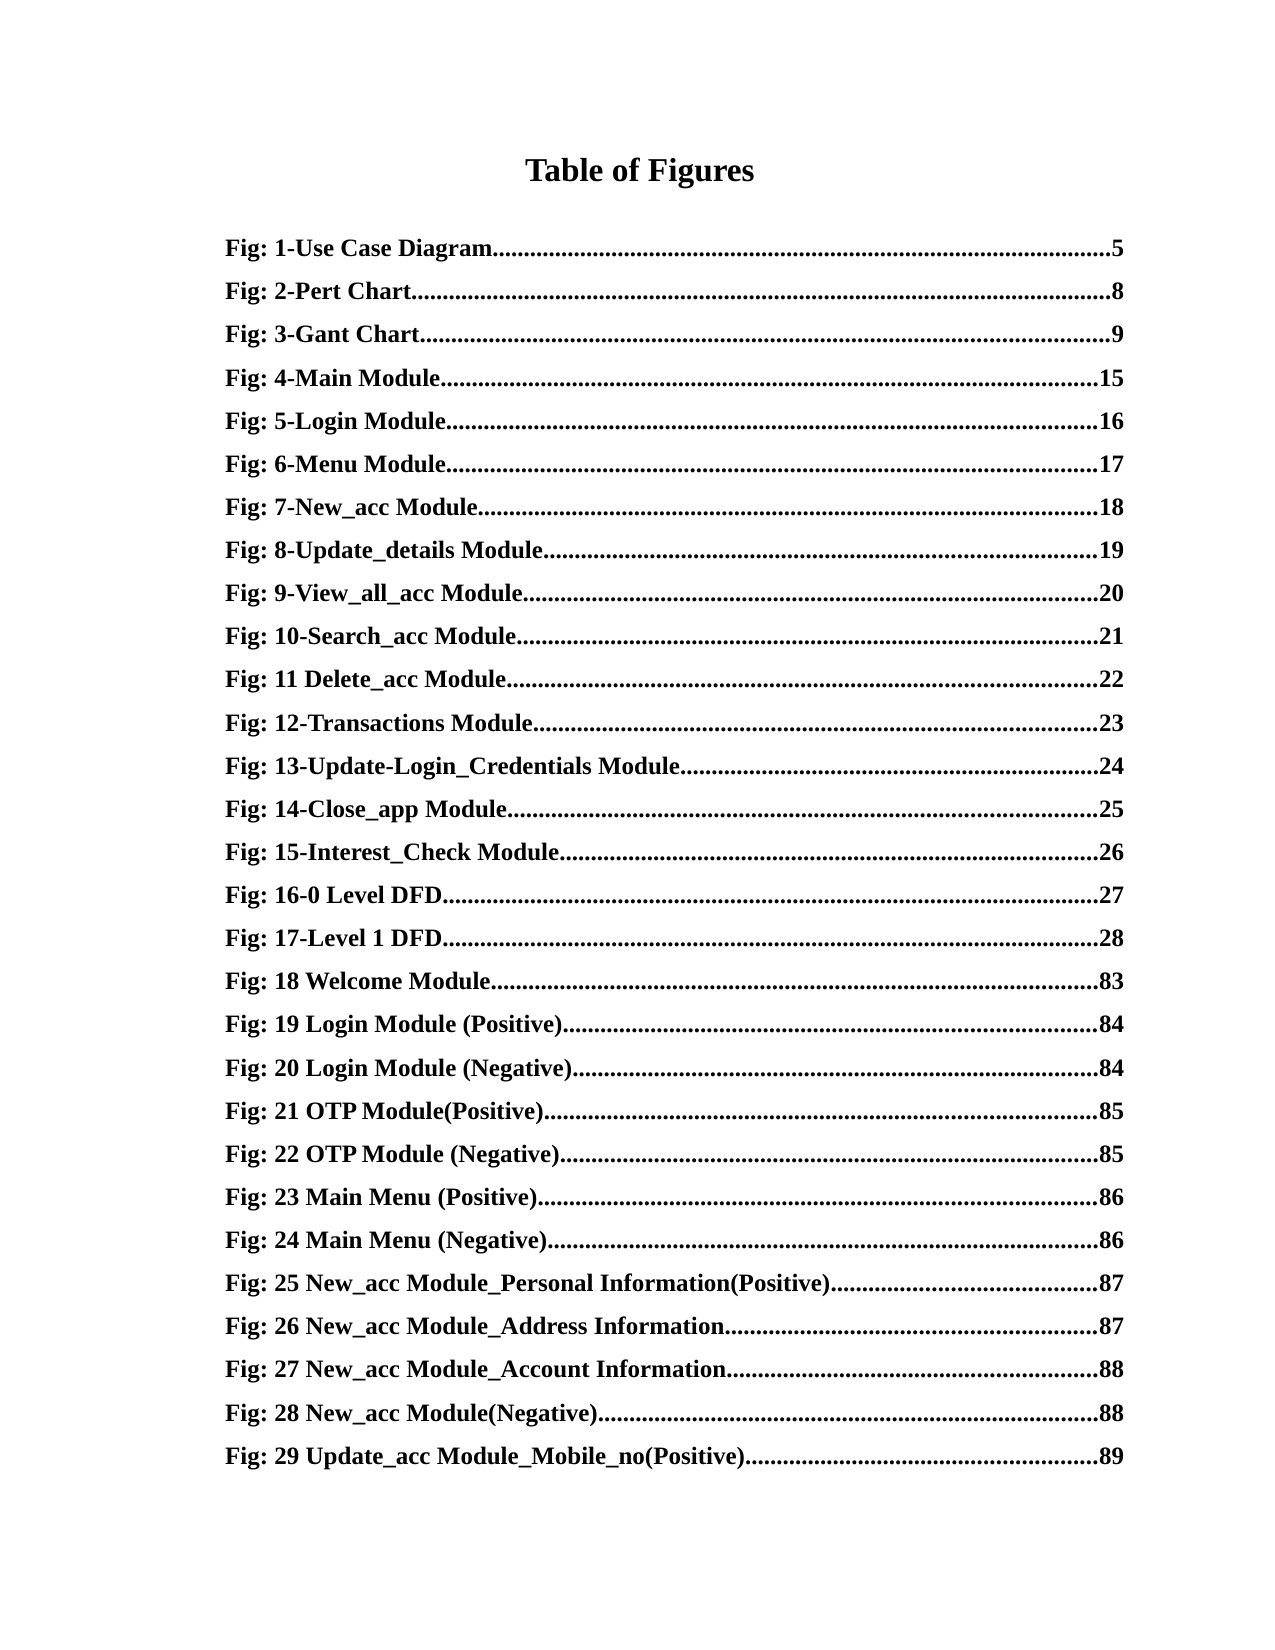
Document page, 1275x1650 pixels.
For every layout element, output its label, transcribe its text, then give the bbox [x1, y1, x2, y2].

text Fig: 19 Login Module (Positive) 84 [225, 1009, 1125, 1038]
text Fig: 26 New_acc Module_Address Information 87 [225, 1311, 1125, 1340]
text Fig: 4-Main Module 15 [225, 363, 1125, 391]
text Fig: 28 New_acc Module(Negative) 88 [225, 1398, 1125, 1426]
text Fig: 10-Search_acc Module 21 [225, 621, 1125, 650]
text Fig: 25 New_acc Module_Personal Information(Positive) 87 [225, 1268, 1125, 1297]
text Fig: 9-View_all_acc Module 20 [225, 578, 1125, 607]
text Fig: 23 Main Menu (Positive) 86 [225, 1182, 1125, 1211]
text Fig: 8-Update_details Module 19 [225, 535, 1125, 564]
text Fig: 14-Close_app Module 25 [225, 794, 1125, 823]
text Fig: 5-Login Module 16 [225, 406, 1125, 434]
text Fig: 15-Interest_Check Module 26 [225, 837, 1125, 866]
text Fig: 27 New_acc Module_Account Information 88 [225, 1354, 1125, 1383]
text Fig: 1-Use Case Diagram 5 [225, 233, 1125, 262]
text Fig: 21 OTP Module(Positive) 85 [225, 1096, 1125, 1124]
text Fig: 13-Update-Login_Credentials Module 24 [225, 751, 1125, 779]
text Fig: 20 Login Module (Negative) 84 [225, 1053, 1125, 1081]
text Fig: 29 Update_acc Module_Mobile_no(Positive) 89 [225, 1441, 1125, 1469]
text Fig: 11 Delete_acc Module 22 [225, 664, 1125, 693]
text Fig: 7-New_acc Module 18 [225, 492, 1125, 521]
text Fig: 17-Level 1 DFD 28 [225, 923, 1125, 952]
text Fig: 16-0 Level DFD 27 [225, 880, 1125, 909]
text Table of Figures [450, 150, 1125, 188]
text Fig: 22 OTP Module (Negative) 85 [225, 1139, 1125, 1168]
text Fig: 12-Transactions Module 23 [225, 708, 1125, 736]
text Fig: 24 Main Menu (Negative) 86 [225, 1225, 1125, 1254]
text Fig: 18 Welcome Module 83 [225, 966, 1125, 995]
text Fig: 6-Menu Module 17 [225, 449, 1125, 478]
text Fig: 2-Pert Chart 8 [225, 276, 1125, 305]
text Fig: 3-Gant Chart 9 [225, 319, 1125, 348]
